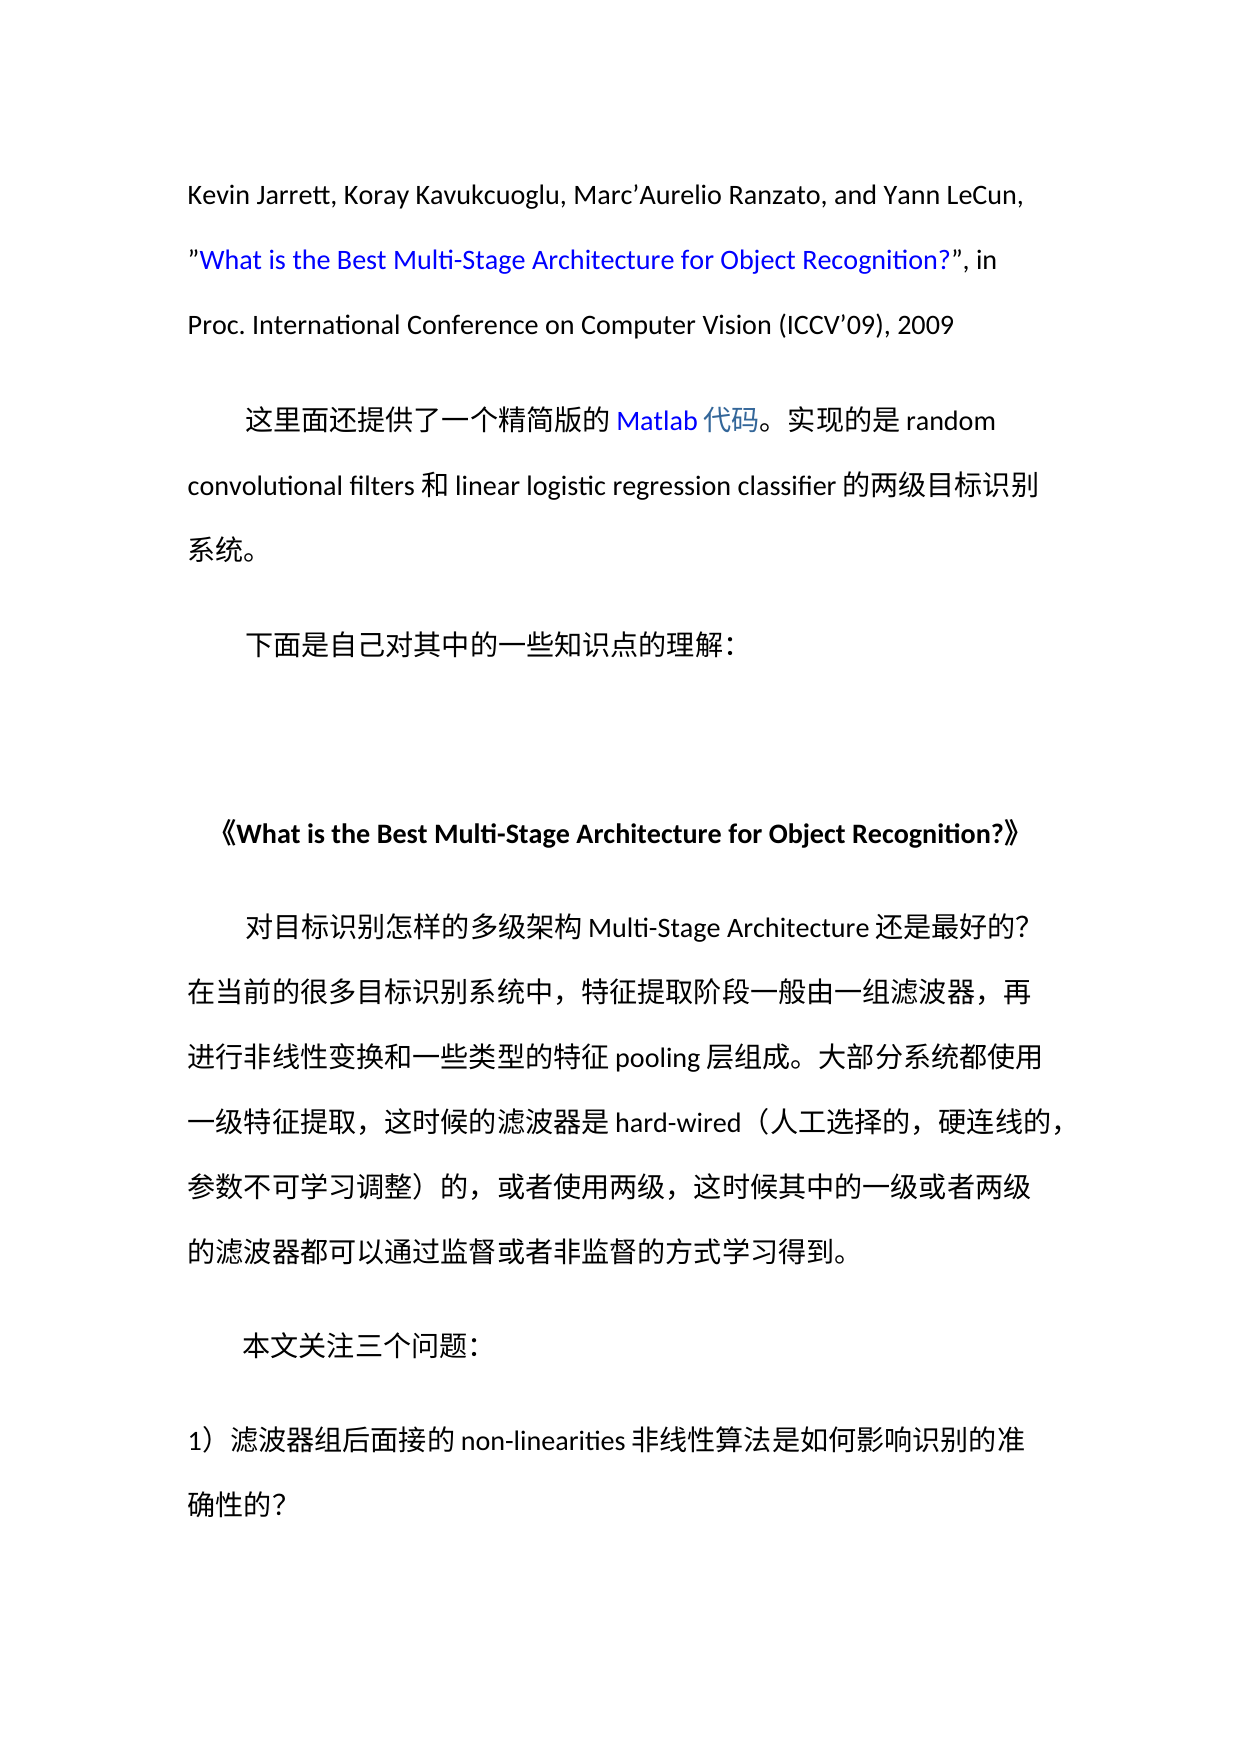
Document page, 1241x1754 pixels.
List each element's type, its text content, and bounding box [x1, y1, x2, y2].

text 这里面还提供了一个精简版的Matlab代码。实现的是random convolutional filters 和linear logistic regression classifier的两级目标识别系统。 [187, 386, 1053, 581]
text 1）滤波器组后面接的non-linearities非线性算法是如何影响识别的准确性的？ [187, 1406, 1053, 1536]
text 下面是自己对其中的一些知识点的理解： [187, 610, 1053, 675]
text 对目标识别怎样的多级架构Multi-Stage Architecture还是最好的？在当前的很多目标识别系统中，特征提取阶段一般由一组滤波器，再进行非线性变换和一些类型的特征pooling层组成。大部分系统都使用一级特征提取，这时候的滤波器是hard-wired（人工选择的，硬连线的，参数不可学习调整）的，或者使用两级，这时候其中的一级或者两级的滤波器都可以通过监督或者非监督的方式学习得到。 [187, 893, 1053, 1283]
text 《What is the Best Multi-Stage Architecture for Object Recognition?》 [187, 799, 1053, 864]
text 本文关注三个问题： [187, 1312, 1053, 1377]
text Kevin Jarrett, Koray Kavukcuoglu, Marc’Aurelio Ranzato, and Yann LeCun, ”What is the Best Multi-Stage Architecture for Object Recognition?”, in Proc. International Conference on Computer Vision (ICCV’09), 2009 [187, 162, 1053, 357]
